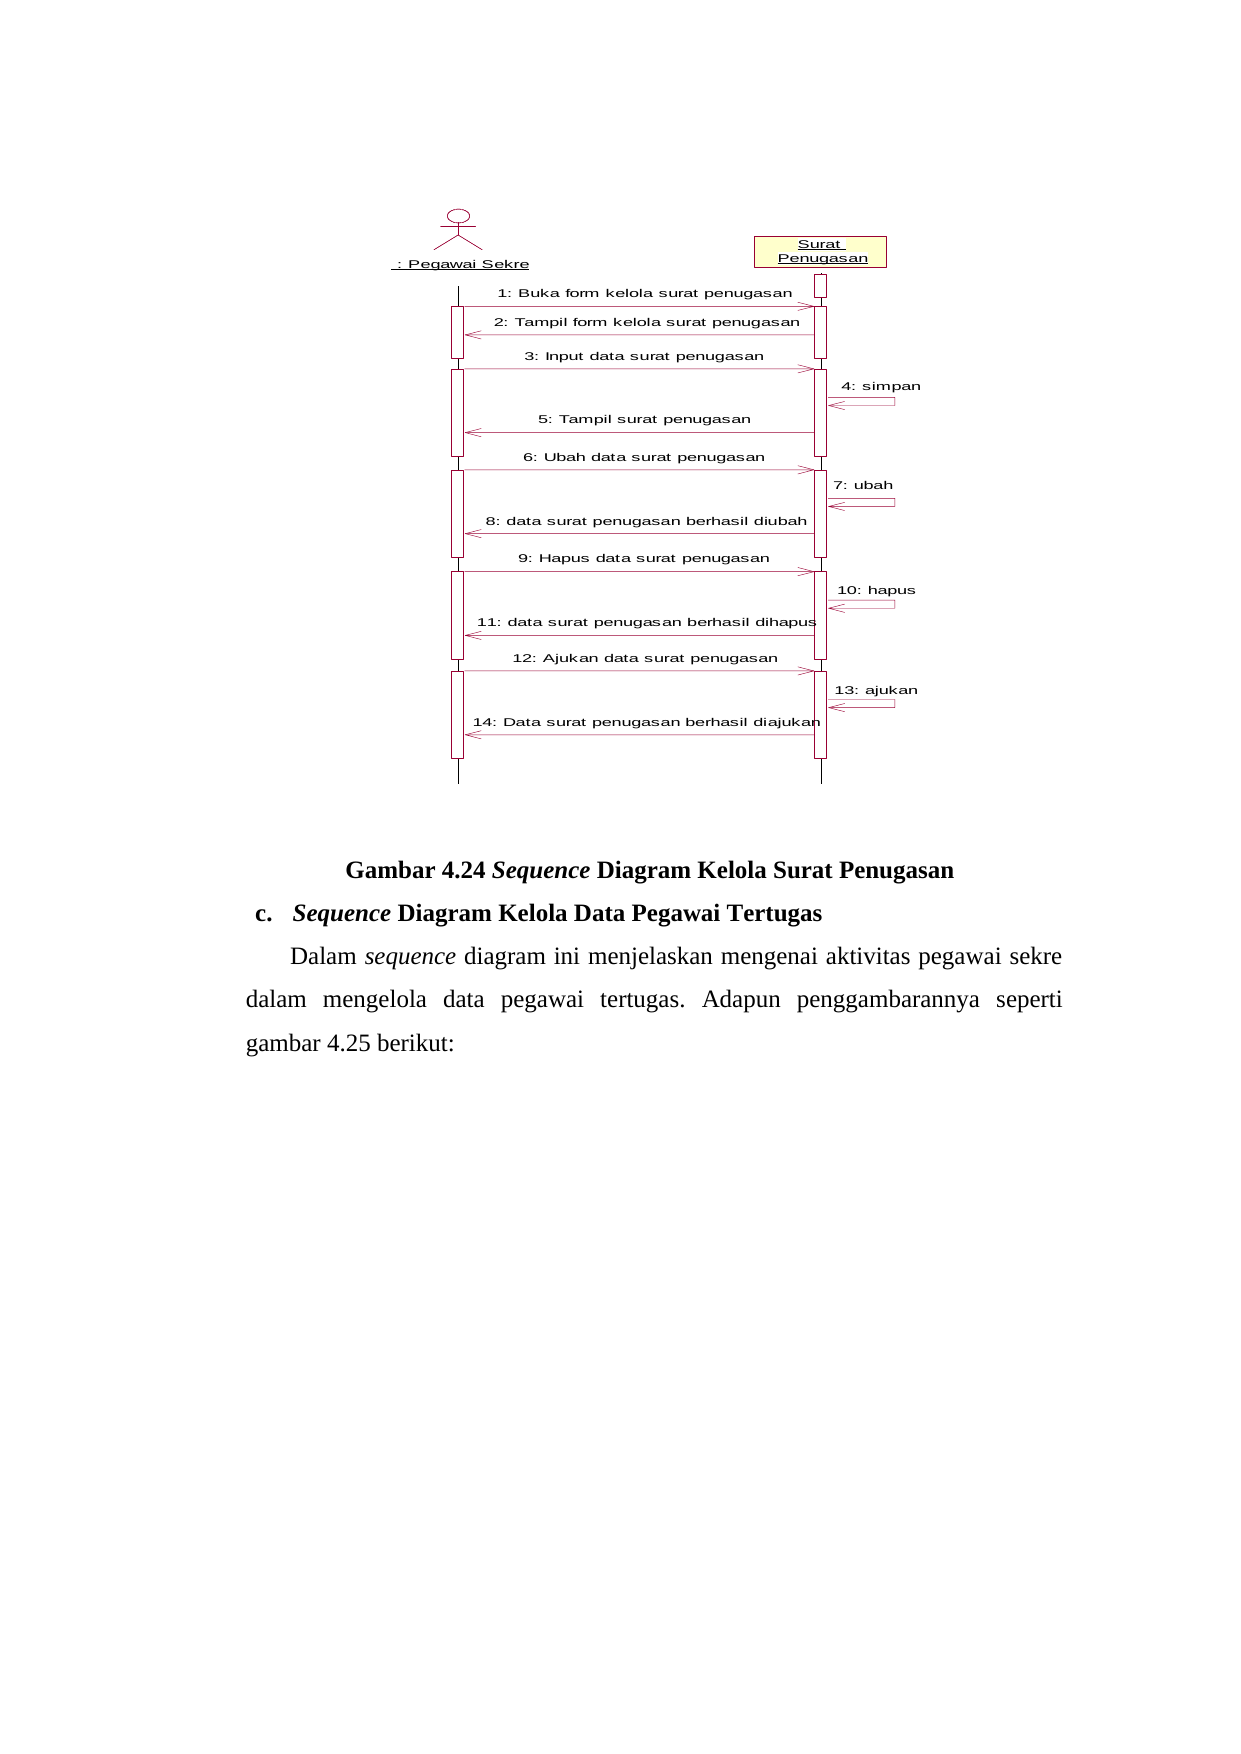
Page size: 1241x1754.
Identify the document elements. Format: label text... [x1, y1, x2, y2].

list Dalam sequence diagram ini menjelaskan mengenai aktivitas pegawai sekre dalam mengelola data pegawai tertugas. Adapun penggambarannya seperti gambar 4.25 berikut: [246, 941, 1063, 1056]
text Gambar 4.24 Sequence Diagram Kelola Surat Penugasan [236, 855, 1063, 884]
list Sequence Diagram Kelola Data Pegawai Tertugas [255, 898, 1063, 927]
